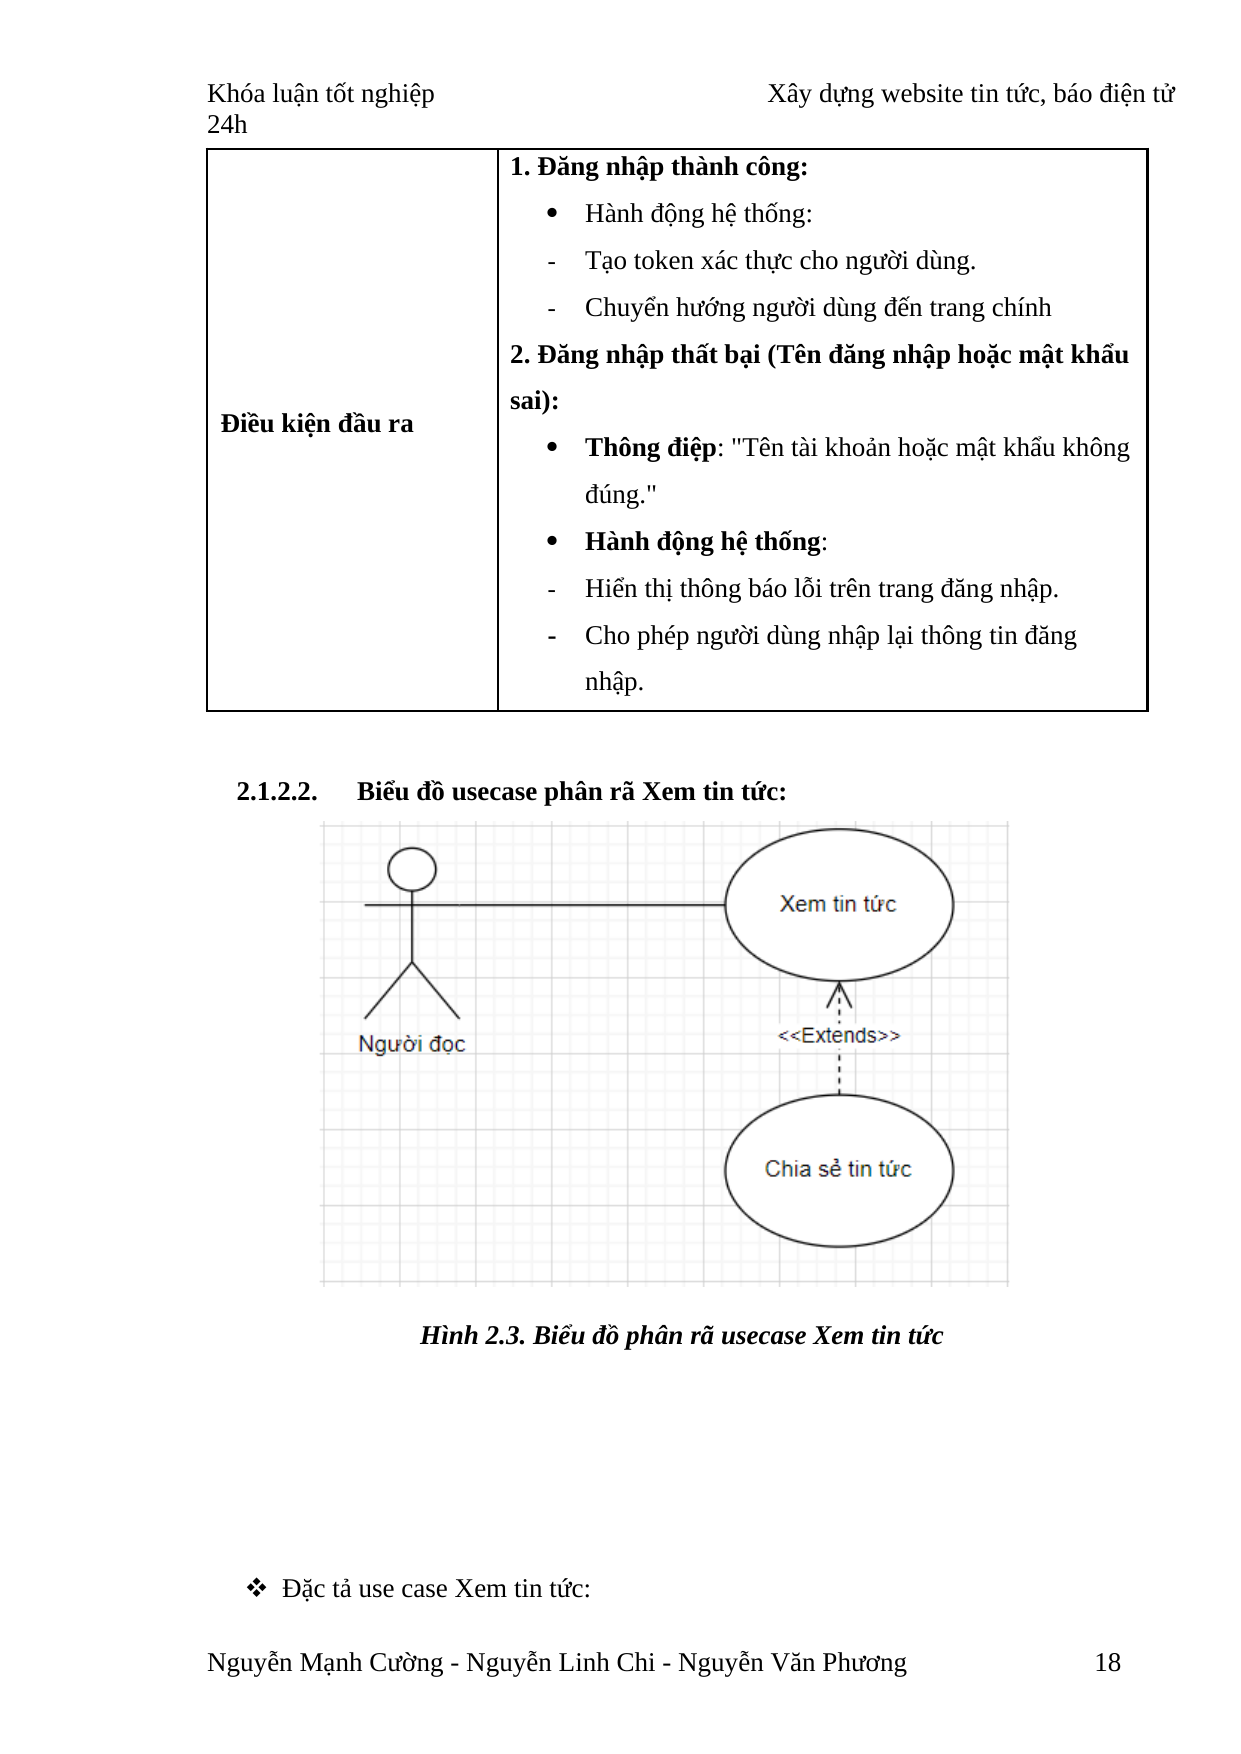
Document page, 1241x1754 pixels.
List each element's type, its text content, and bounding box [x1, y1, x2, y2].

text Hình 2.3. Biểu đồ phân rã usecase Xem tin tức [244, 1319, 1122, 1350]
picture [319, 821, 1010, 1287]
list Đặc tả use case Xem tin tức: [244, 1573, 1122, 1604]
table_cell Điều kiện đầu ra [208, 150, 497, 710]
table_cell 1. Đăng nhập thành công: Hành động hệ thống: Tạo token xác thực cho người dùng. Chuyển hướng người dùng đến trang chính 2. Đăng nhập thất bại (Tên đăng nhập hoặc mật khẩu sai): Thông điệp: "Tên tài khoản hoặc mật khẩu không đúng." Hành động hệ thống: Hiển thị thông báo lỗi trên trang đăng nhập. Cho phép người dùng nhập lại thông tin đăng nhập. [499, 150, 1146, 710]
subtitle Biểu đồ usecase phân rã Xem tin tức: [236, 775, 1122, 806]
